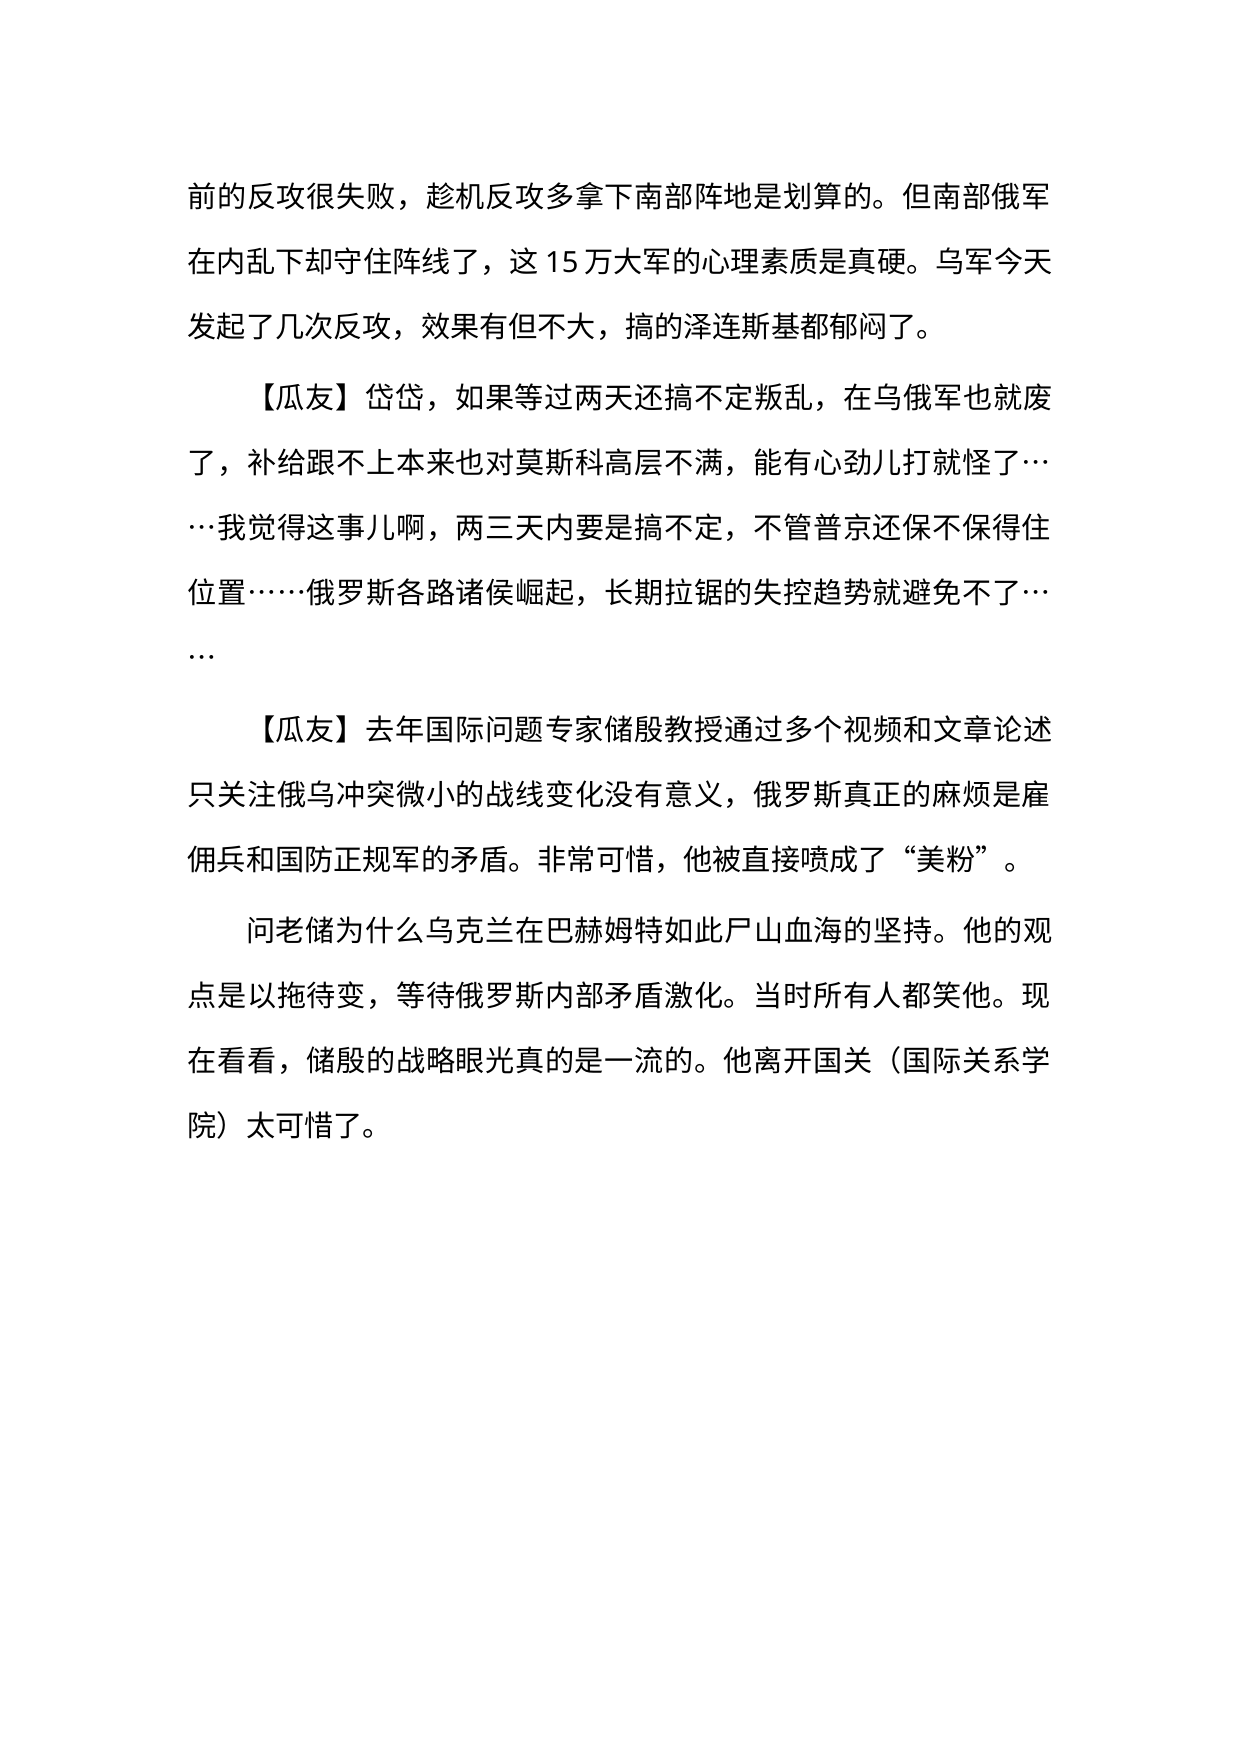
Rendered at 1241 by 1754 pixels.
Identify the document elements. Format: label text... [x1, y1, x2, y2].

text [187, 162, 1053, 357]
text 【瓜友】岱岱，如果等过两天还搞不定叛乱，在乌俄军也就废了，补给跟不上本来也对莫斯科高层不满，能有心劲儿打就怪了……我觉得这事儿啊，两三天内要是搞不定，不管普京还保不保得住位置……俄罗斯各路诸侯崛起，长期拉锯的失控趋势就避免不了…… [187, 363, 1053, 688]
text 【瓜友】去年国际问题专家储殷教授通过多个视频和文章论述只关注俄乌冲突微小的战线变化没有意义，俄罗斯真正的麻烦是雇佣兵和国防正规军的矛盾。非常可惜，他被直接喷成了“美粉”。 [187, 695, 1053, 890]
text 问老储为什么乌克兰在巴赫姆特如此尸山血海的坚持。他的观点是以拖待变，等待俄罗斯内部矛盾激化。当时所有人都笑他。现在看看，储殷的战略眼光真的是一流的。他离开国关（国际关系学院）太可惜了。 [187, 897, 1053, 1157]
